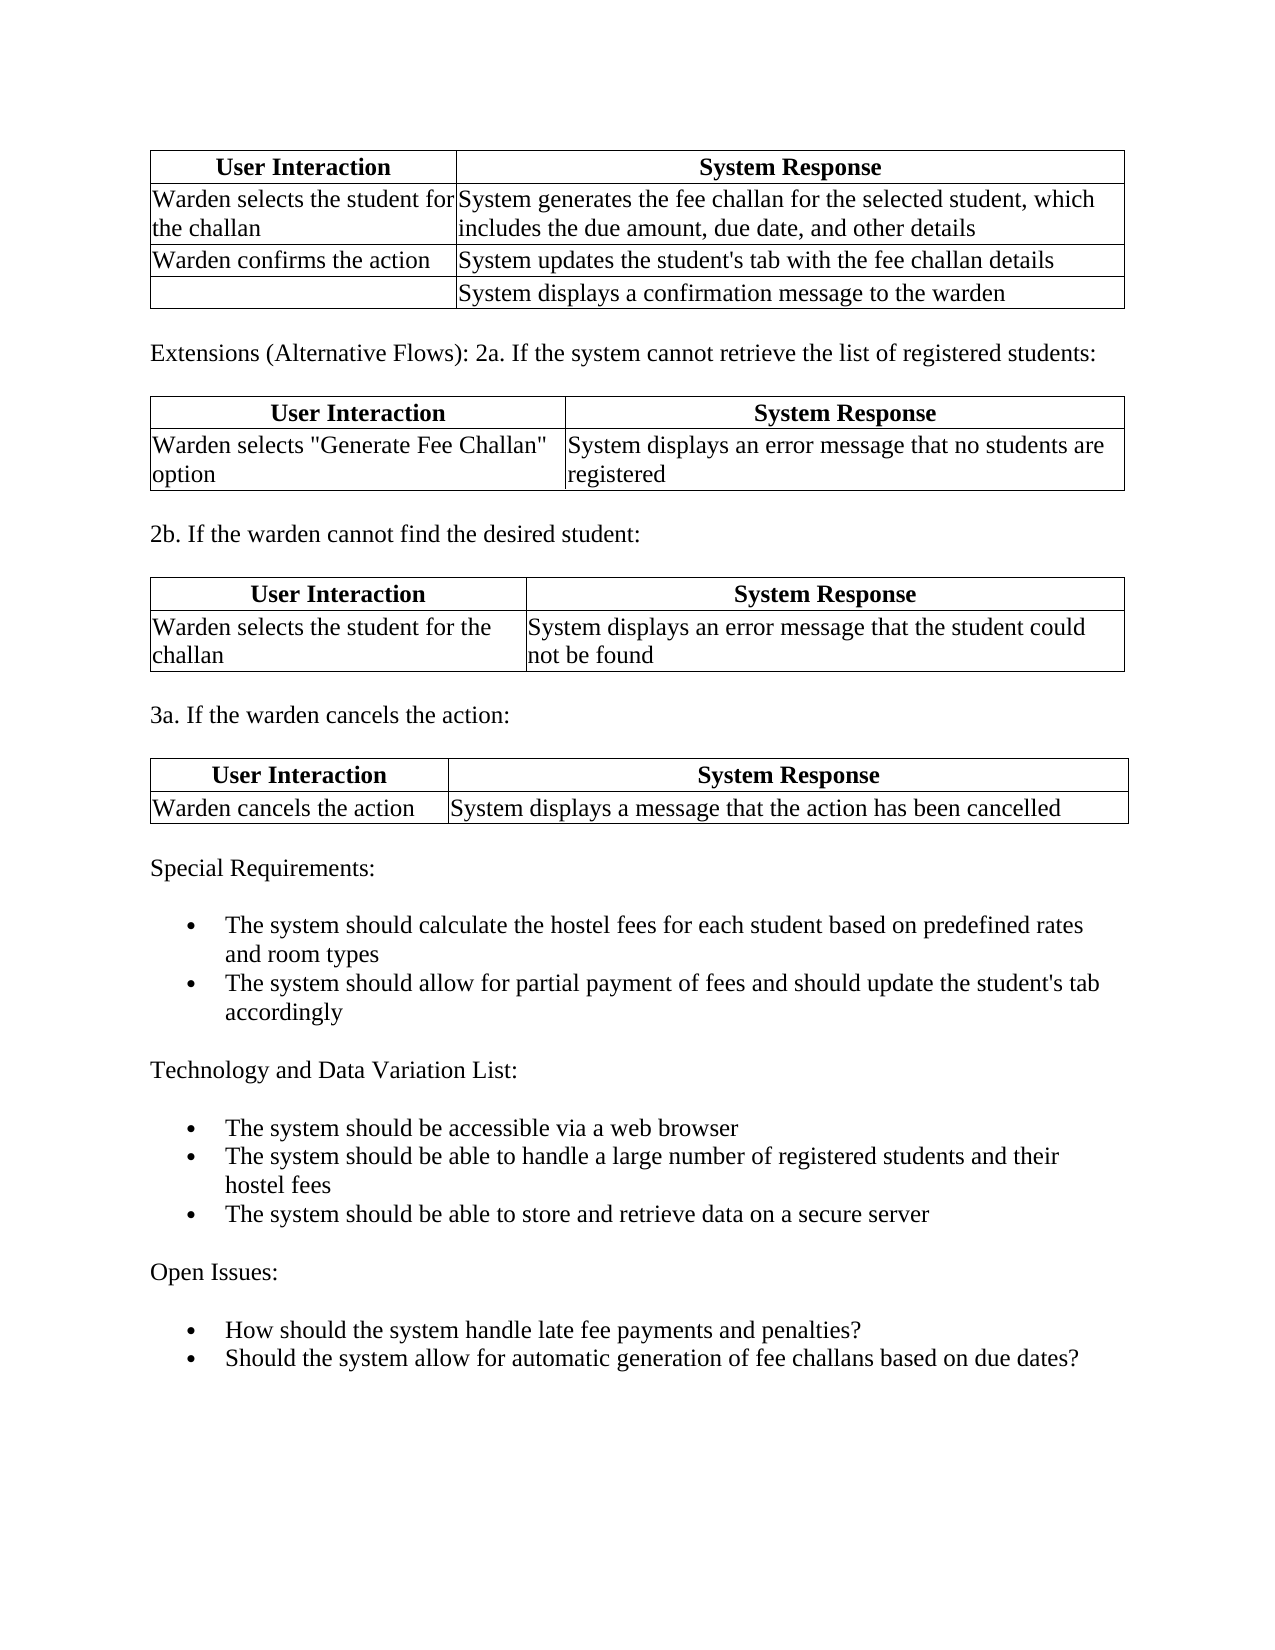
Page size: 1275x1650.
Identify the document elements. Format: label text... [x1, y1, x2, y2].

list The system should be accessible via a web browser [187, 1113, 1125, 1141]
table_cell [151, 277, 456, 308]
text Special Requirements: [150, 853, 1125, 881]
table_header System Response [527, 578, 1124, 609]
table_cell Warden selects "Generate Fee Challan" option [151, 429, 565, 489]
table_header User Interaction [151, 759, 448, 791]
table_cell System updates the student's tab with the fee challan details [457, 245, 1124, 276]
list Should the system allow for automatic generation of fee challans based on due dates? [187, 1343, 1125, 1372]
table_cell Warden confirms the action [151, 245, 456, 276]
table_header System Response [449, 759, 1128, 791]
table_cell System displays a message that the action has been cancelled [449, 792, 1128, 823]
table_cell System displays an error message that no students are registered [566, 429, 1124, 489]
text Extensions (Alternative Flows): 2a. If the system cannot retrieve the list of registered students: [150, 338, 1125, 367]
table_cell Warden selects the student for the challan [151, 611, 526, 671]
list The system should allow for partial payment of fees and should update the student's tab accordingly [187, 968, 1125, 1026]
list The system should calculate the hostel fees for each student based on predefined rates and room types [187, 911, 1125, 968]
list How should the system handle late fee payments and penalties? [187, 1315, 1125, 1343]
table_header User Interaction [151, 151, 456, 182]
text Technology and Data Variation List: [150, 1055, 1125, 1083]
table_cell Warden cancels the action [151, 792, 448, 823]
table_header User Interaction [151, 578, 526, 609]
table_cell System displays an error message that the student could not be found [527, 611, 1124, 671]
table_cell System generates the fee challan for the selected student, which includes the due amount, due date, and other details [457, 184, 1124, 243]
table_cell Warden selects the student for the challan [151, 184, 456, 243]
list The system should be able to handle a large number of registered students and their hostel fees [187, 1141, 1125, 1199]
table_header User Interaction [151, 397, 565, 428]
text 3a. If the warden cancels the action: [150, 700, 1125, 729]
table_header System Response [566, 397, 1124, 428]
text 2b. If the warden cannot find the desired student: [150, 519, 1125, 548]
table_cell System displays a confirmation message to the warden [457, 277, 1124, 308]
table_header System Response [457, 151, 1124, 182]
text Open Issues: [150, 1257, 1125, 1286]
list The system should be able to store and retrieve data on a secure server [187, 1199, 1125, 1228]
